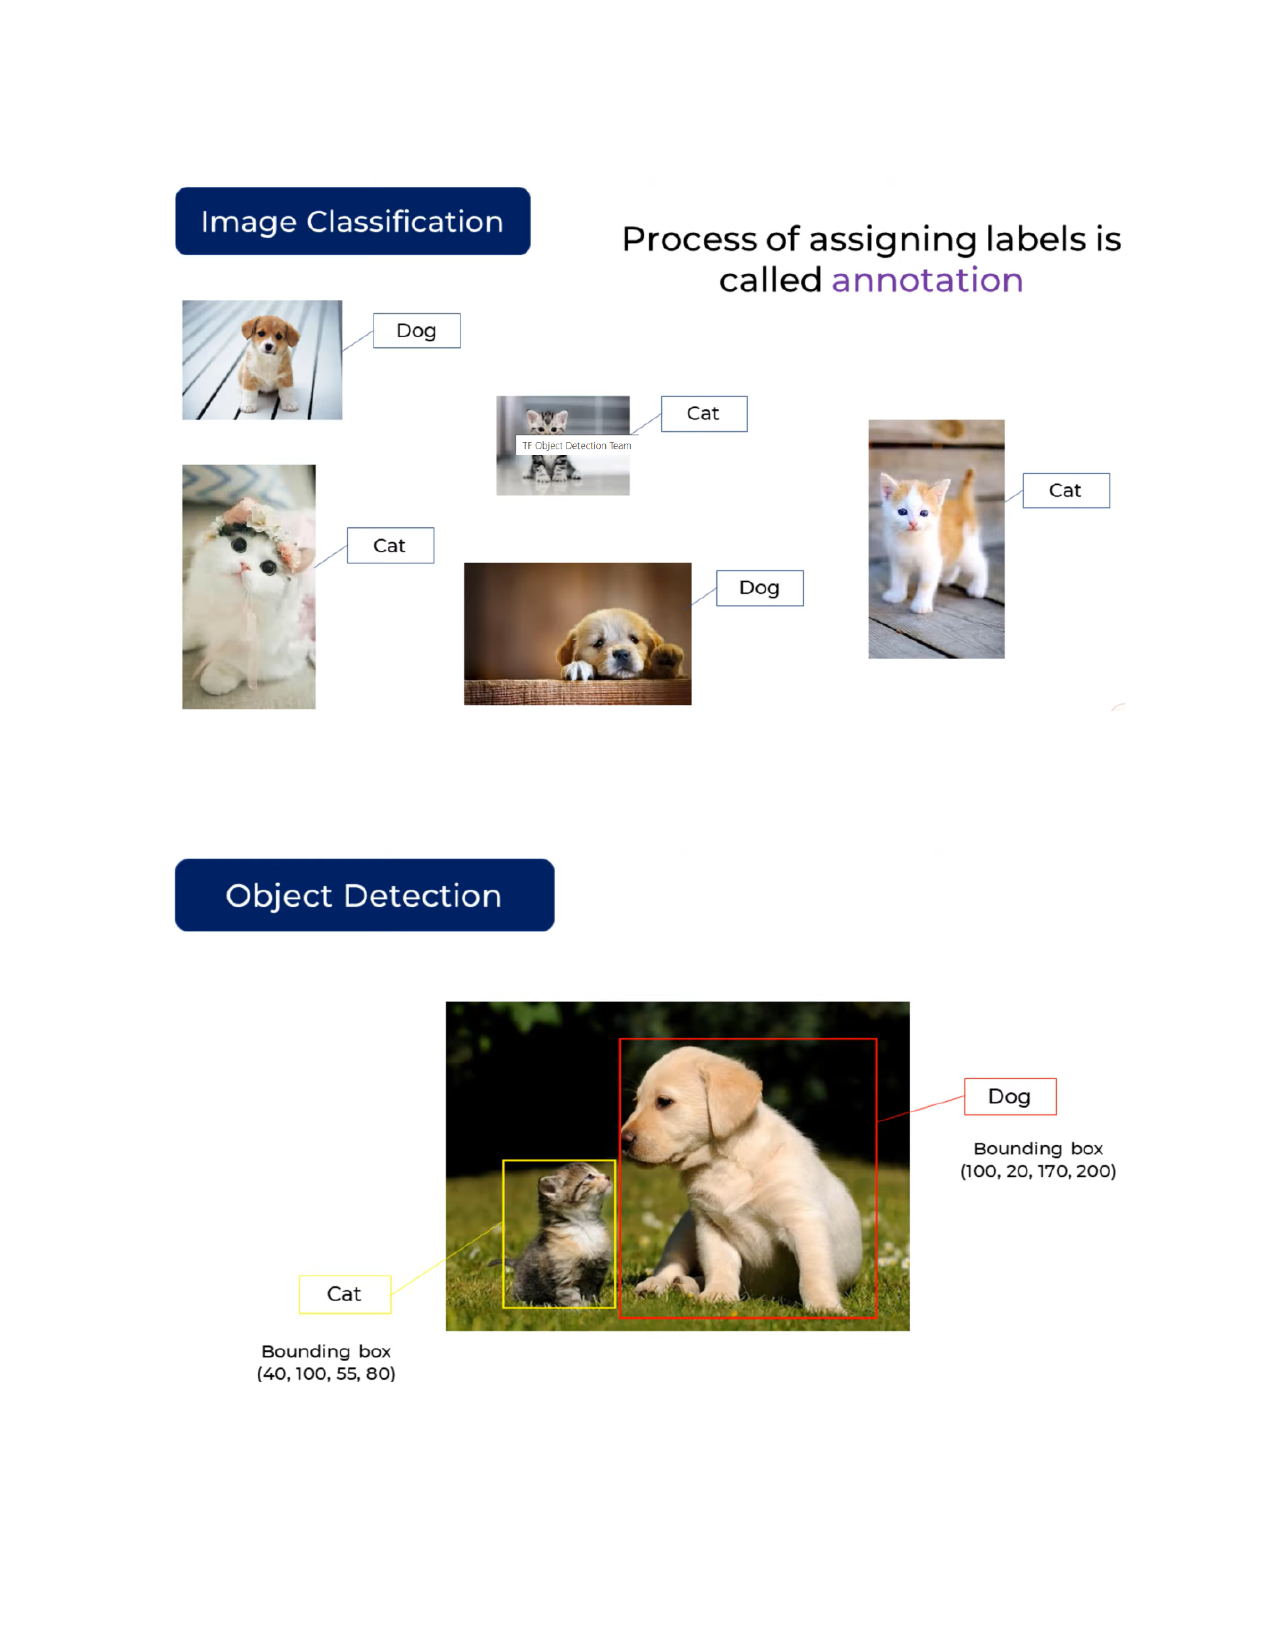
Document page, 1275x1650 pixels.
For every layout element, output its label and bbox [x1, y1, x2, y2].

picture [150, 850, 1125, 1382]
picture [150, 178, 1125, 711]
